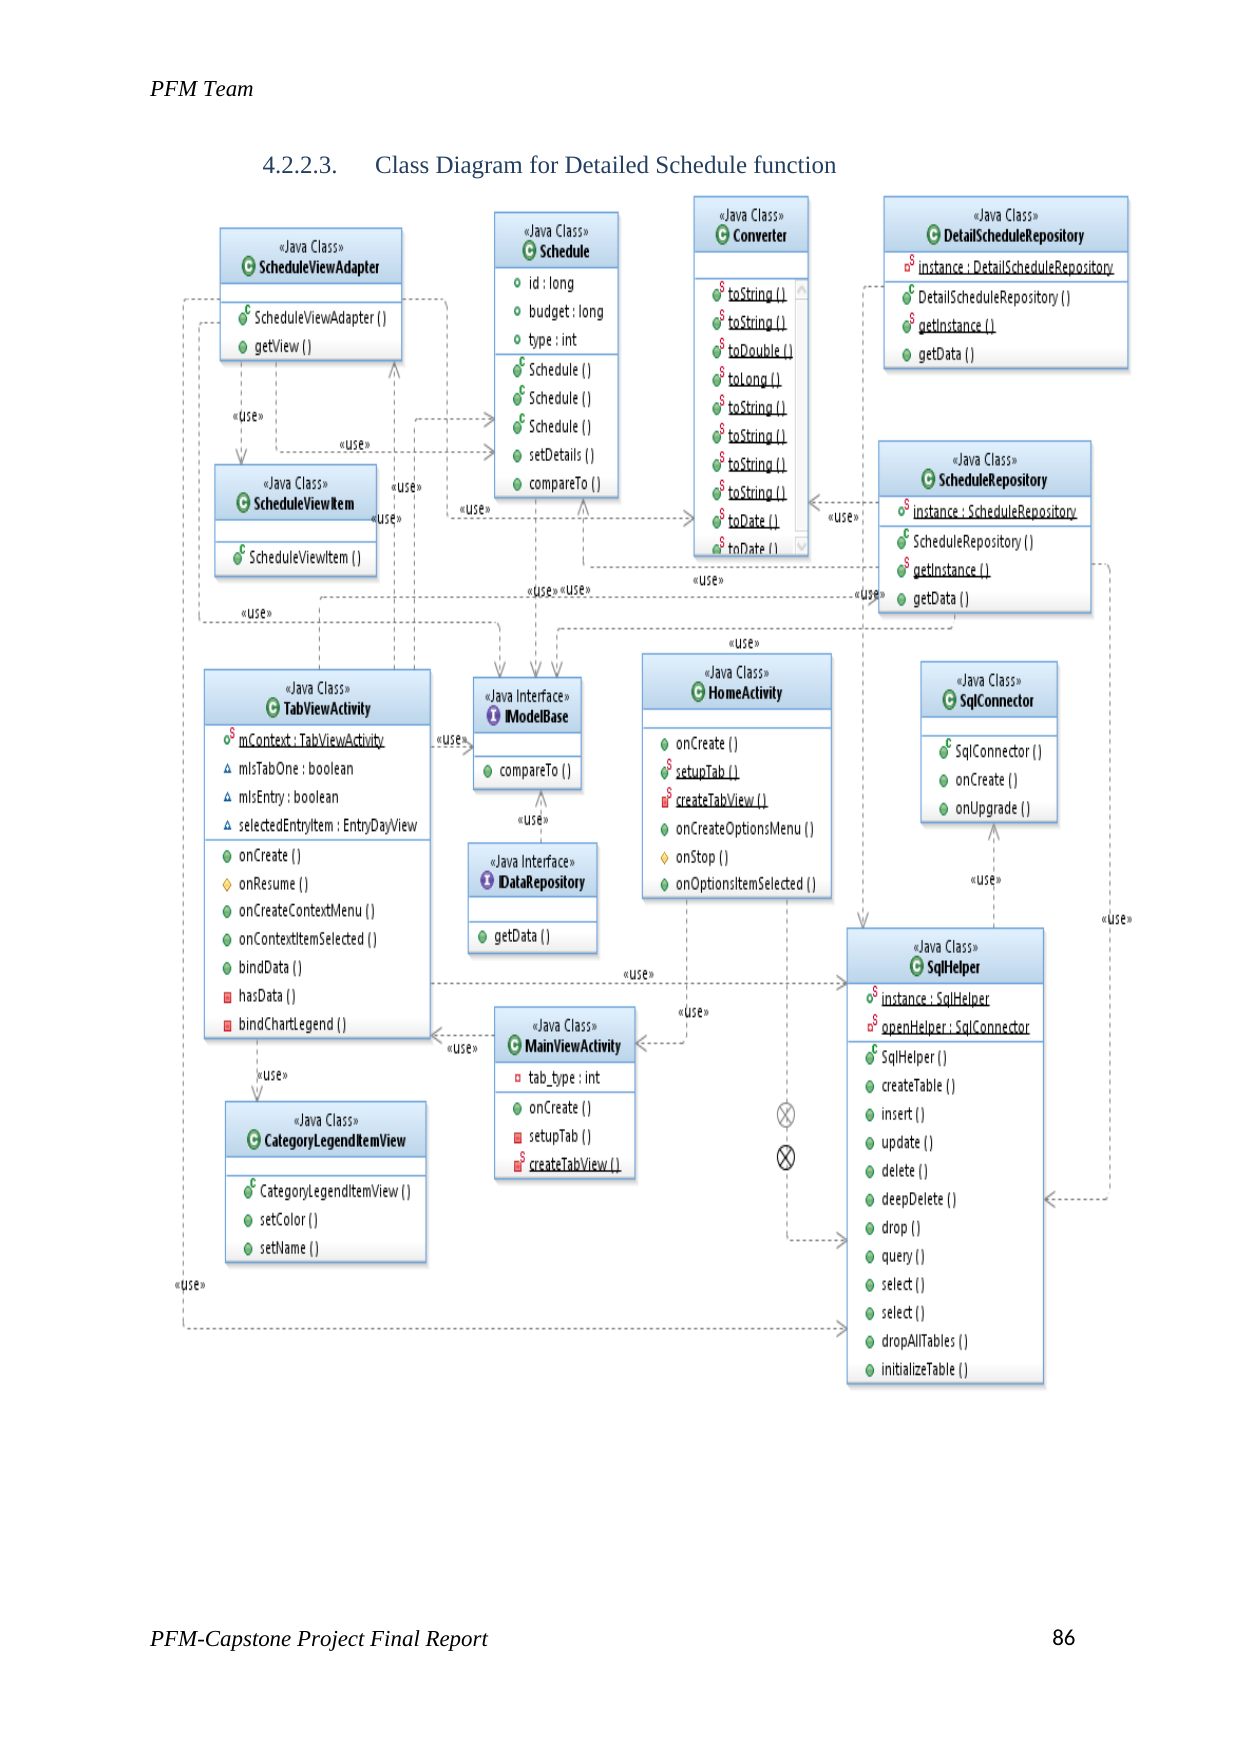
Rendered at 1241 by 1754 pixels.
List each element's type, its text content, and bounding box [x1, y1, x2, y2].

picture [150, 183, 1158, 1407]
subtitle Class Diagram for Detailed Schedule function [262, 150, 1090, 179]
